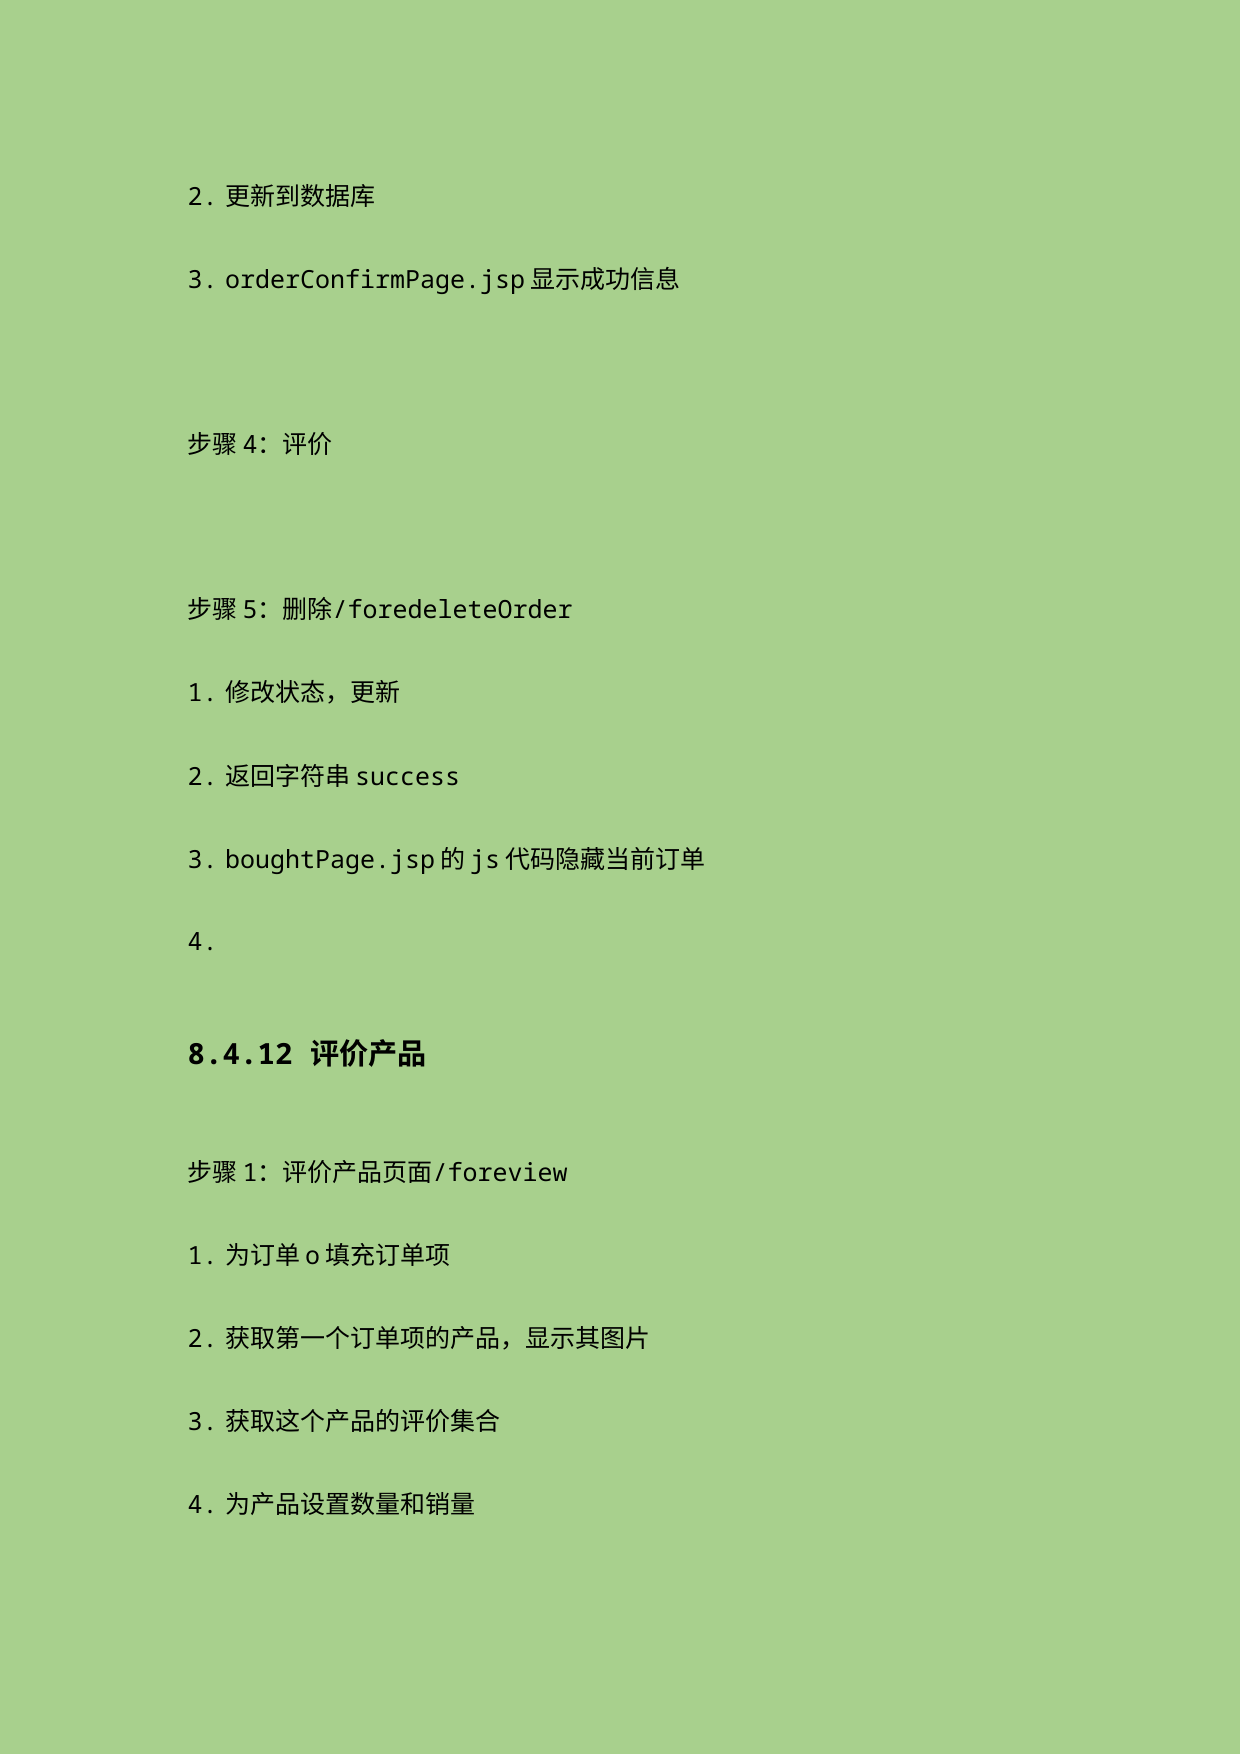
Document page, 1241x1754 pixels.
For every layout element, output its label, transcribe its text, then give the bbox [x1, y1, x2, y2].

text 步骤5：删除/foredeleteOrder [187, 575, 1053, 640]
list orderConfirmPage.jsp显示成功信息 [187, 245, 1053, 310]
list 返回字符串success [187, 742, 1053, 807]
list 为订单o填充订单项 [187, 1221, 1053, 1286]
list 为产品设置数量和销量 [187, 1470, 1053, 1535]
list 更新到数据库 [187, 162, 1053, 227]
list 获取这个产品的评价集合 [187, 1387, 1053, 1452]
subtitle 8.4.12 评价产品 [187, 1019, 1053, 1084]
list boughtPage.jsp的js代码隐藏当前订单 [187, 825, 1053, 890]
text 步骤1：评价产品页面/foreview [187, 1138, 1053, 1203]
text 步骤4：评价 [187, 410, 1053, 475]
list 修改状态，更新 [187, 658, 1053, 723]
list 获取第一个订单项的产品，显示其图片 [187, 1304, 1053, 1369]
